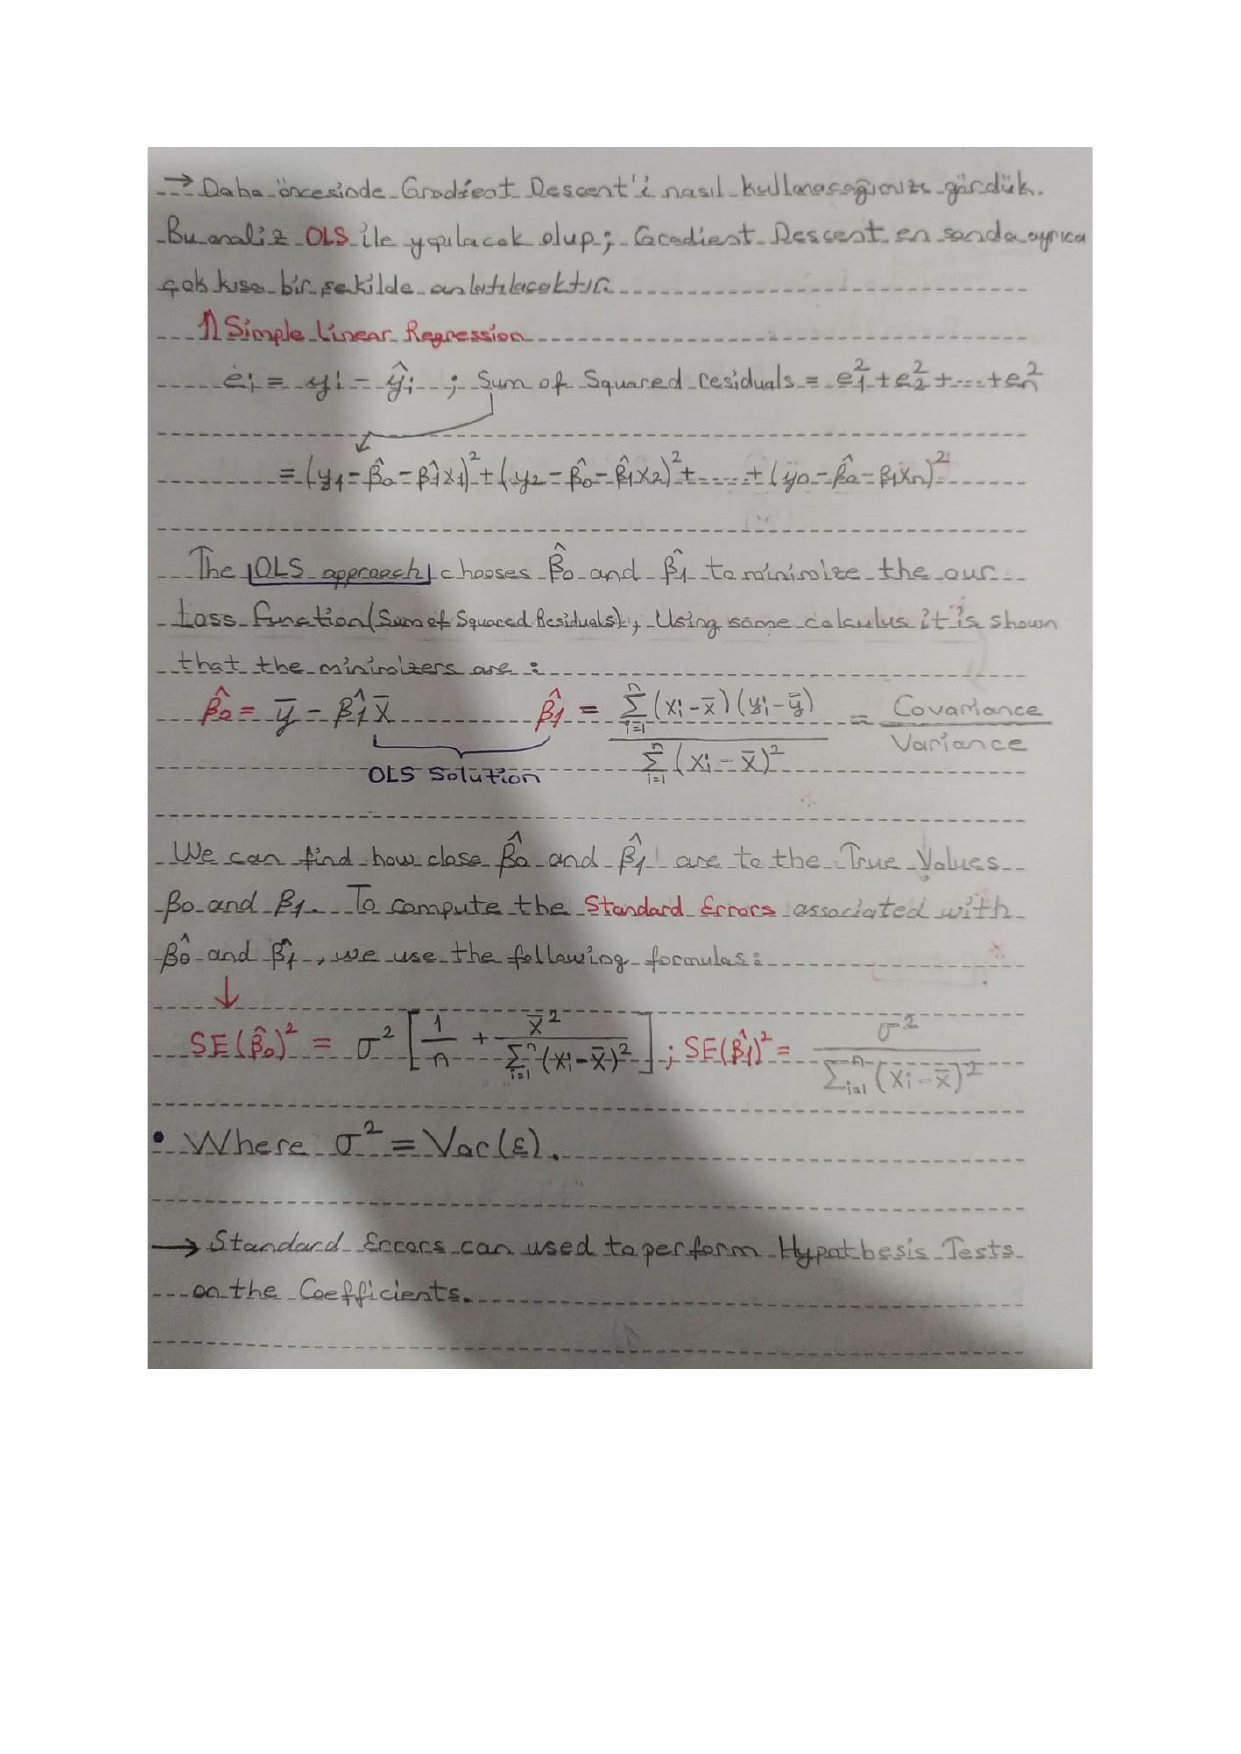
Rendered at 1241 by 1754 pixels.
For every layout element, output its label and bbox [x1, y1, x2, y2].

picture [147, 147, 1093, 1369]
